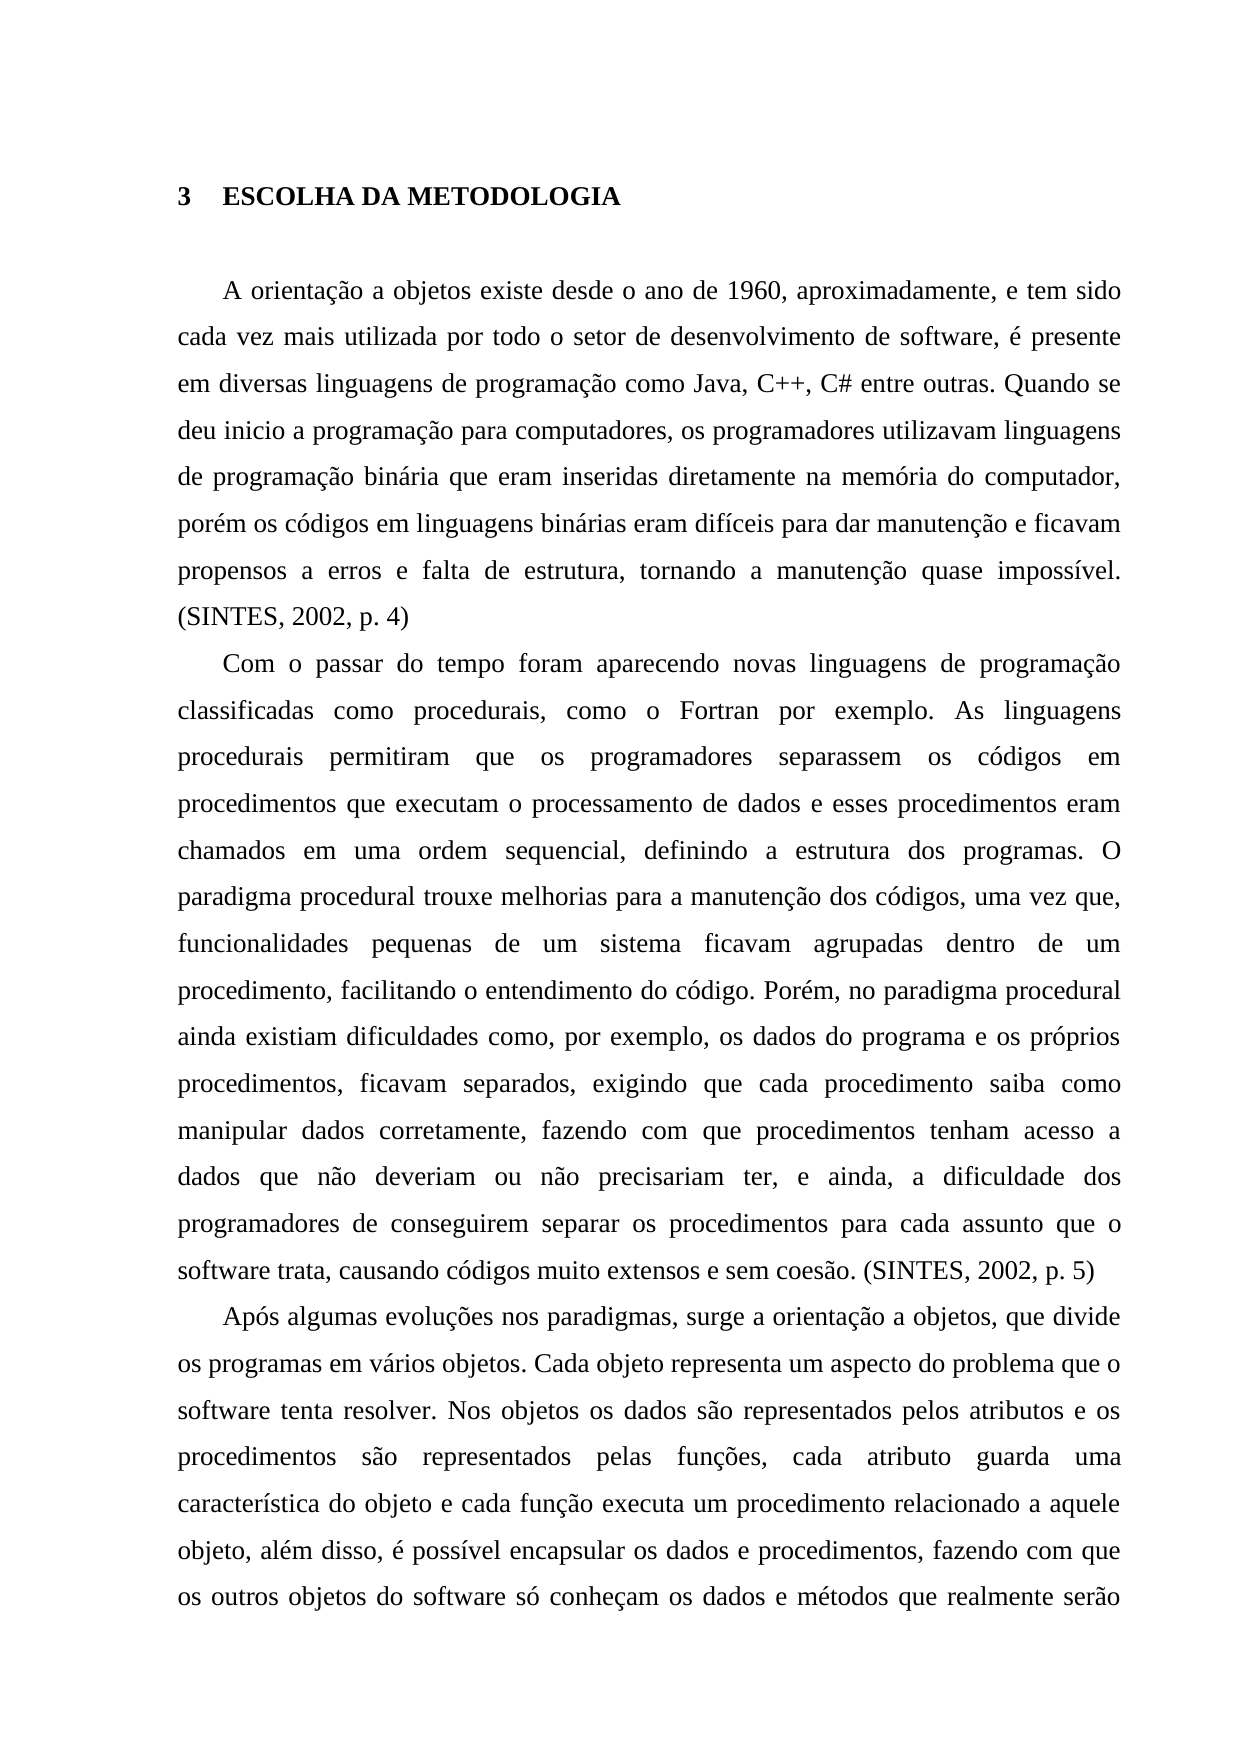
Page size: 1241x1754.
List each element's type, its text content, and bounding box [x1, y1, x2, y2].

subtitle escolha da metodologia [177, 180, 1122, 212]
text Com o passar do tempo foram aparecendo novas linguagens de programação classificadas como procedurais, como o Fortran por exemplo. As linguagens procedurais permitiram que os programadores separassem os códigos em procedimentos que executam o processamento de dados e esses procedimentos eram chamados em uma ordem sequencial, definindo a estrutura dos programas. O paradigma procedural trouxe melhorias para a manutenção dos códigos, uma vez que, funcionalidades pequenas de um sistema ficavam agrupadas dentro de um procedimento, facilitando o entendimento do código. Porém, no paradigma procedural ainda existiam dificuldades como, por exemplo, os dados do programa e os próprios procedimentos, ficavam separados, exigindo que cada procedimento saiba como manipular dados corretamente, fazendo com que procedimentos tenham acesso a dados que não deveriam ou não precisariam ter, e ainda, a dificuldade dos programadores de conseguirem separar os procedimentos para cada assunto que o software trata, causando códigos muito extensos e sem coesão. (SINTES, 2002, p. 5) [177, 647, 1122, 1285]
text A orientação a objetos existe desde o ano de 1960, aproximadamente, e tem sido cada vez mais utilizada por todo o setor de desenvolvimento de software, é presente em diversas linguagens de programação como Java, C++, C# entre outras. Quando se deu inicio a programação para computadores, os programadores utilizavam linguagens de programação binária que eram inseridas diretamente na memória do computador, porém os códigos em linguagens binárias eram difíceis para dar manutenção e ficavam propensos a erros e falta de estrutura, tornando a manutenção quase impossível. (SINTES, 2002, p. 4) [177, 274, 1122, 632]
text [177, 1300, 1122, 1612]
